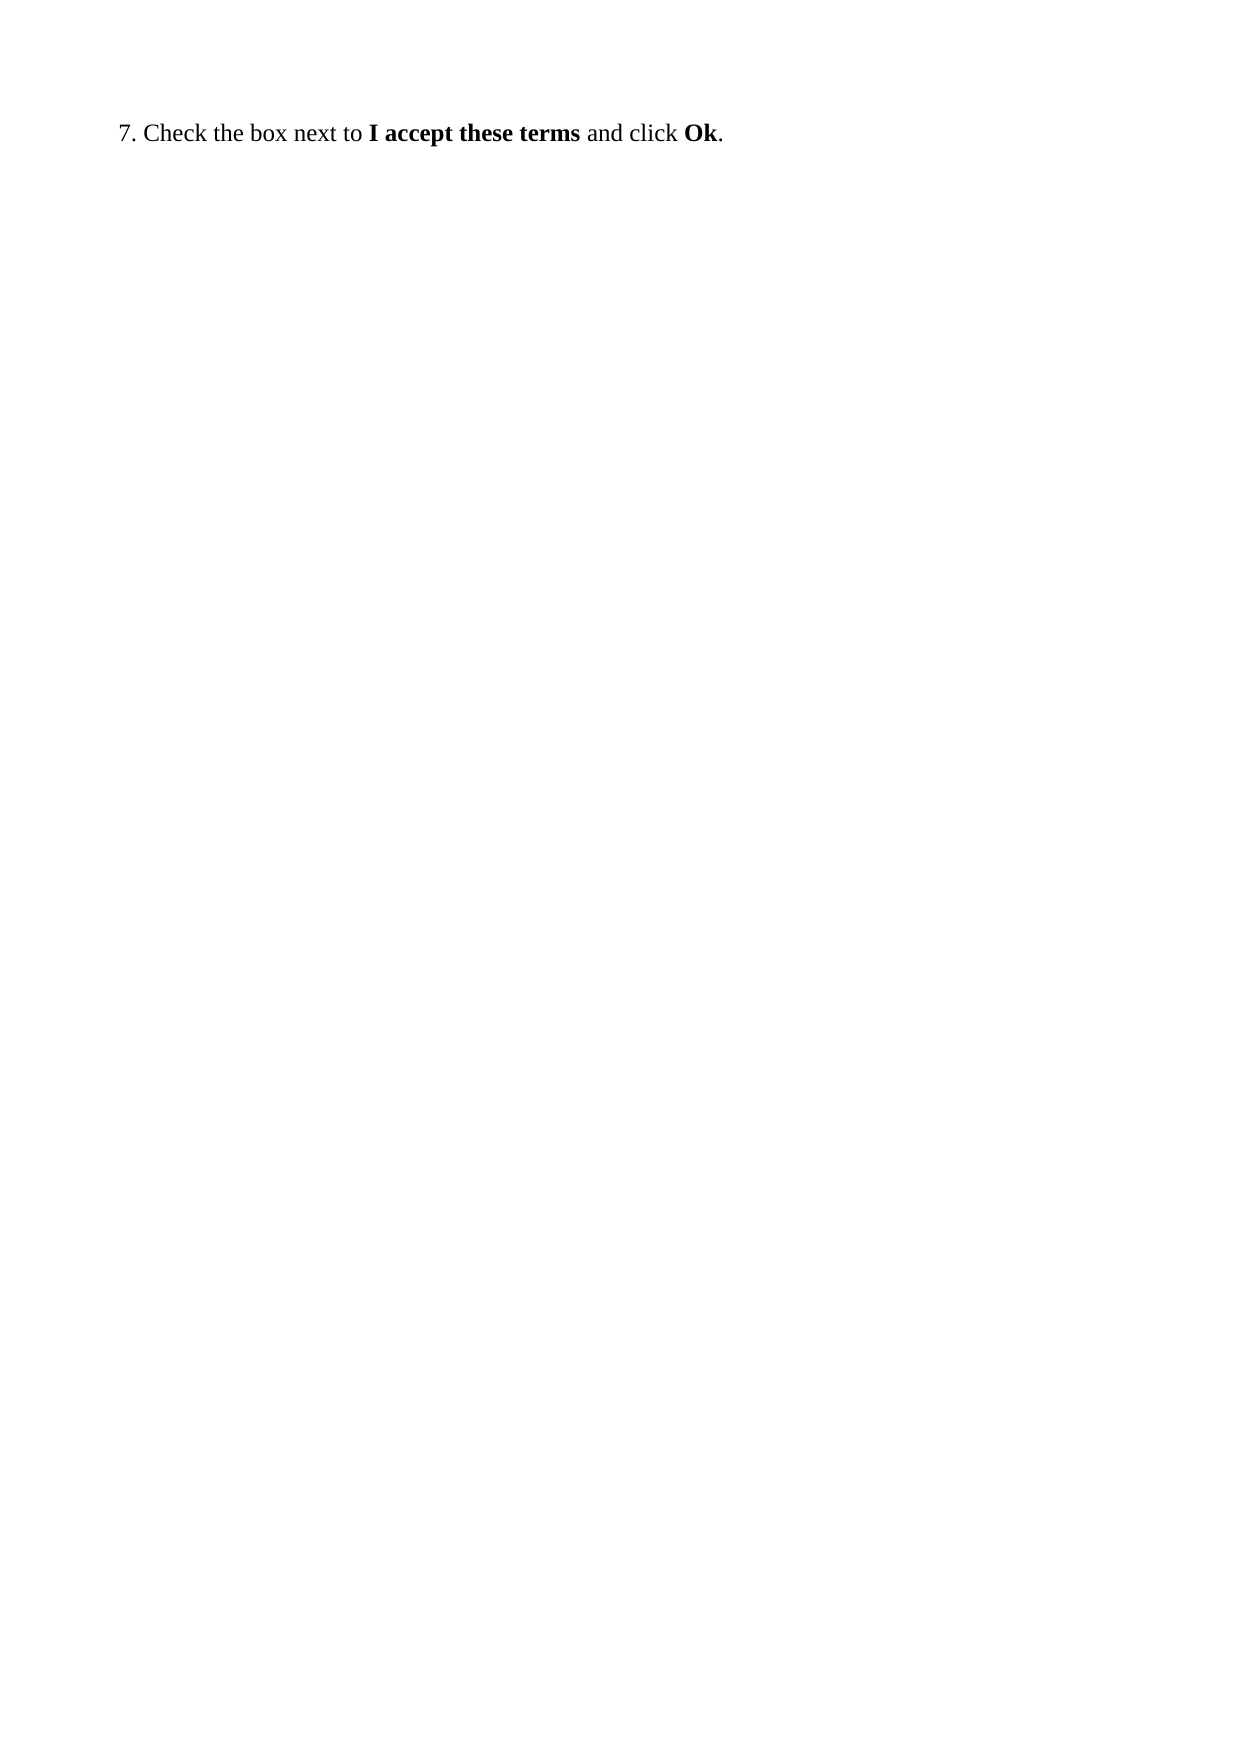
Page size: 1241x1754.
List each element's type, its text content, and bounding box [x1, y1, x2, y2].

text 7. Check the box next to I accept these terms and click Ok. [118, 118, 1122, 147]
